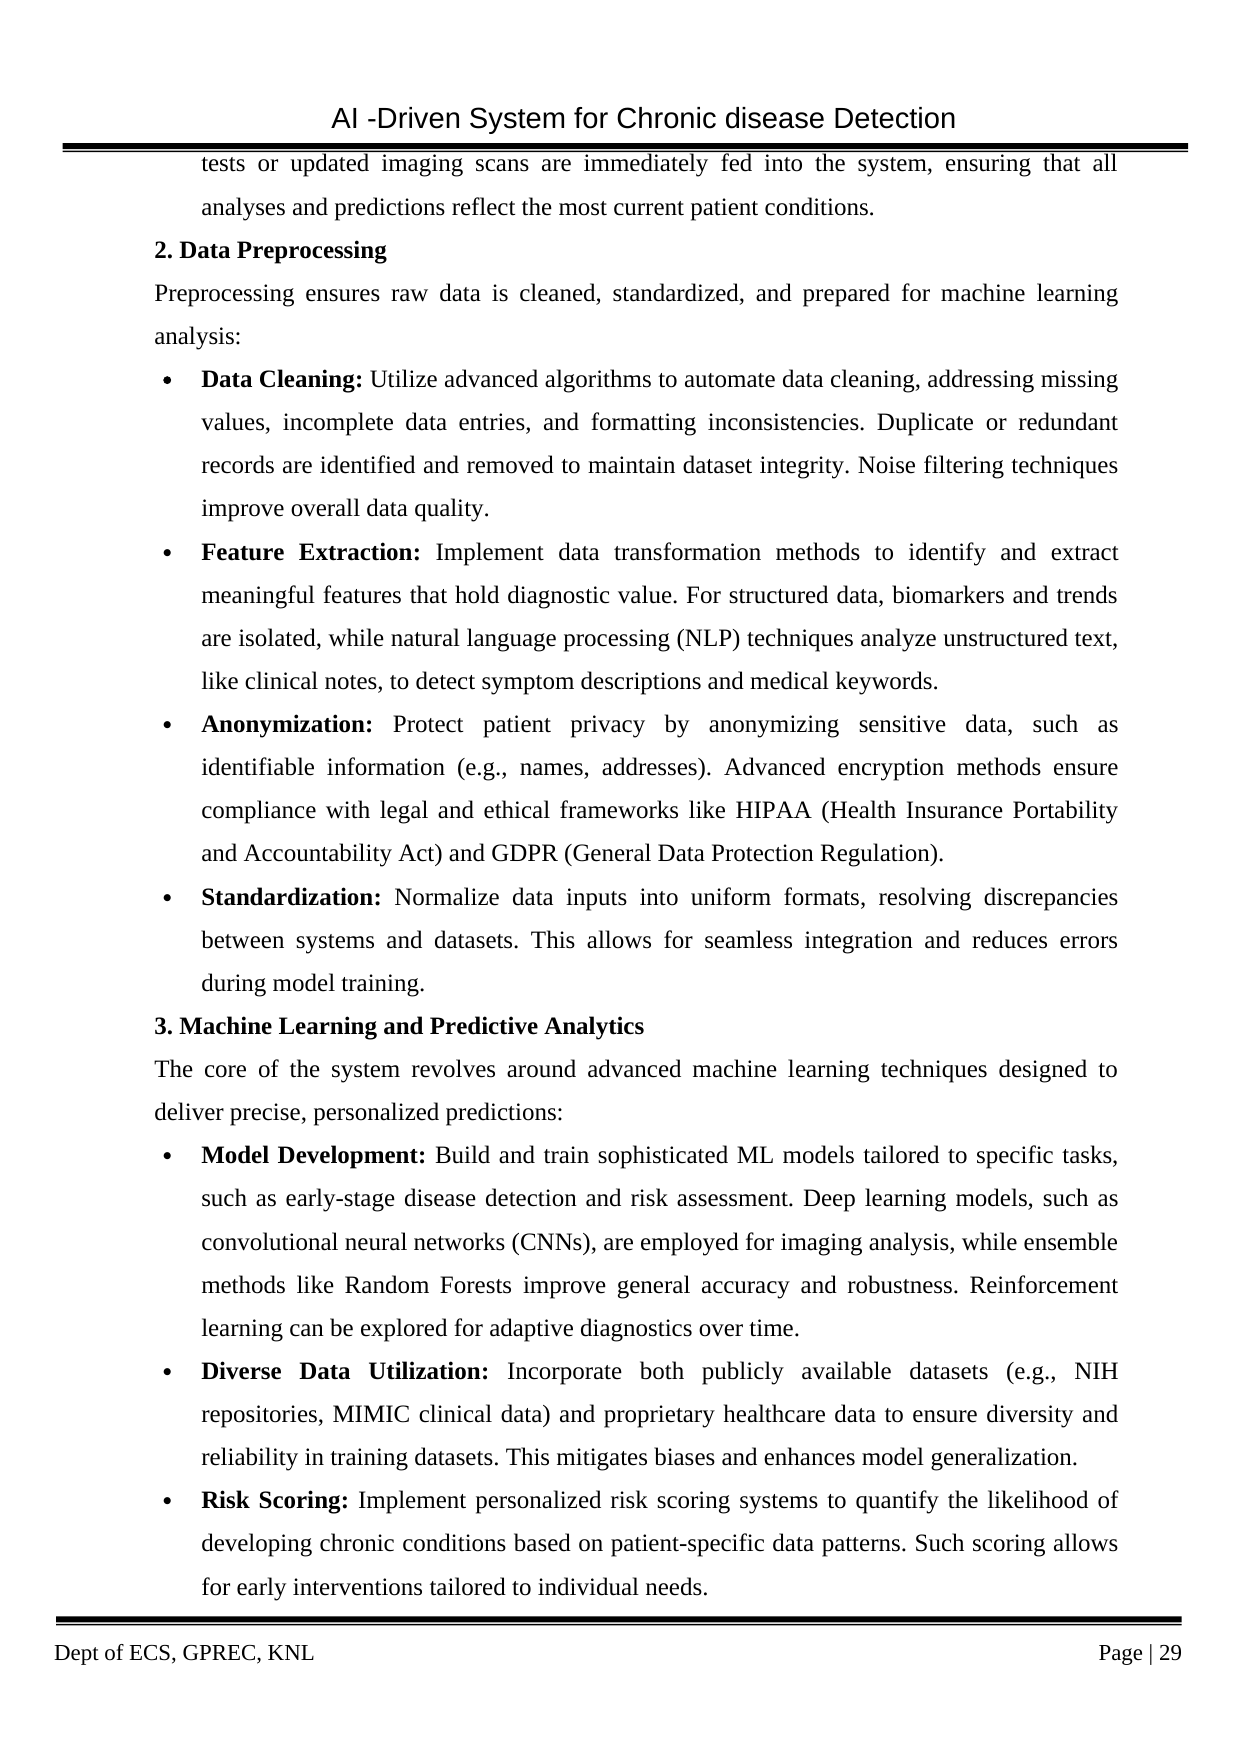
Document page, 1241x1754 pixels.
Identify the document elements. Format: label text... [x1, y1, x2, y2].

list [163, 148, 1119, 220]
list Model Development: Build and train sophisticated ML models tailored to specific tasks, such as early-stage disease detection and risk assessment. Deep learning models, such as convolutional neural networks (CNNs), are employed for imaging analysis, while ensemble methods like Random Forests improve general accuracy and robustness. Reinforcement learning can be explored for adaptive diagnostics over time. [163, 1140, 1119, 1342]
text 2. Data Preprocessing [154, 235, 1119, 263]
list Anonymization: Protect patient privacy by anonymizing sensitive data, such as identifiable information (e.g., names, addresses). Advanced encryption methods ensure compliance with legal and ethical frameworks like HIPAA (Health Insurance Portability and Accountability Act) and GDPR (General Data Protection Regulation). [163, 709, 1119, 867]
list Diverse Data Utilization: Incorporate both publicly available datasets (e.g., NIH repositories, MIMIC clinical data) and proprietary healthcare data to ensure diversity and reliability in training datasets. This mitigates biases and enhances model generalization. [163, 1356, 1119, 1471]
text The core of the system revolves around advanced machine learning techniques designed to deliver precise, personalized predictions: [154, 1054, 1119, 1126]
list Standardization: Normalize data inputs into uniform formats, resolving discrepancies between systems and datasets. This allows for seamless integration and reduces errors during model training. [163, 882, 1119, 997]
list Data Cleaning: Utilize advanced algorithms to automate data cleaning, addressing missing values, incomplete data entries, and formatting inconsistencies. Duplicate or redundant records are identified and removed to maintain dataset integrity. Noise filtering techniques improve overall data quality. [163, 364, 1119, 522]
text Preprocessing ensures raw data is cleaned, standardized, and prepared for machine learning analysis: [154, 278, 1119, 350]
text 3. Machine Learning and Predictive Analytics [154, 1011, 1119, 1040]
list Feature Extraction: Implement data transformation methods to identify and extract meaningful features that hold diagnostic value. For structured data, biomarkers and trends are isolated, while natural language processing (NLP) techniques analyze unstructured text, like clinical notes, to detect symptom descriptions and medical keywords. [163, 537, 1119, 695]
list Risk Scoring: Implement personalized risk scoring systems to quantify the likelihood of developing chronic conditions based on patient-specific data patterns. Such scoring allows for early interventions tailored to individual needs. [163, 1485, 1119, 1600]
